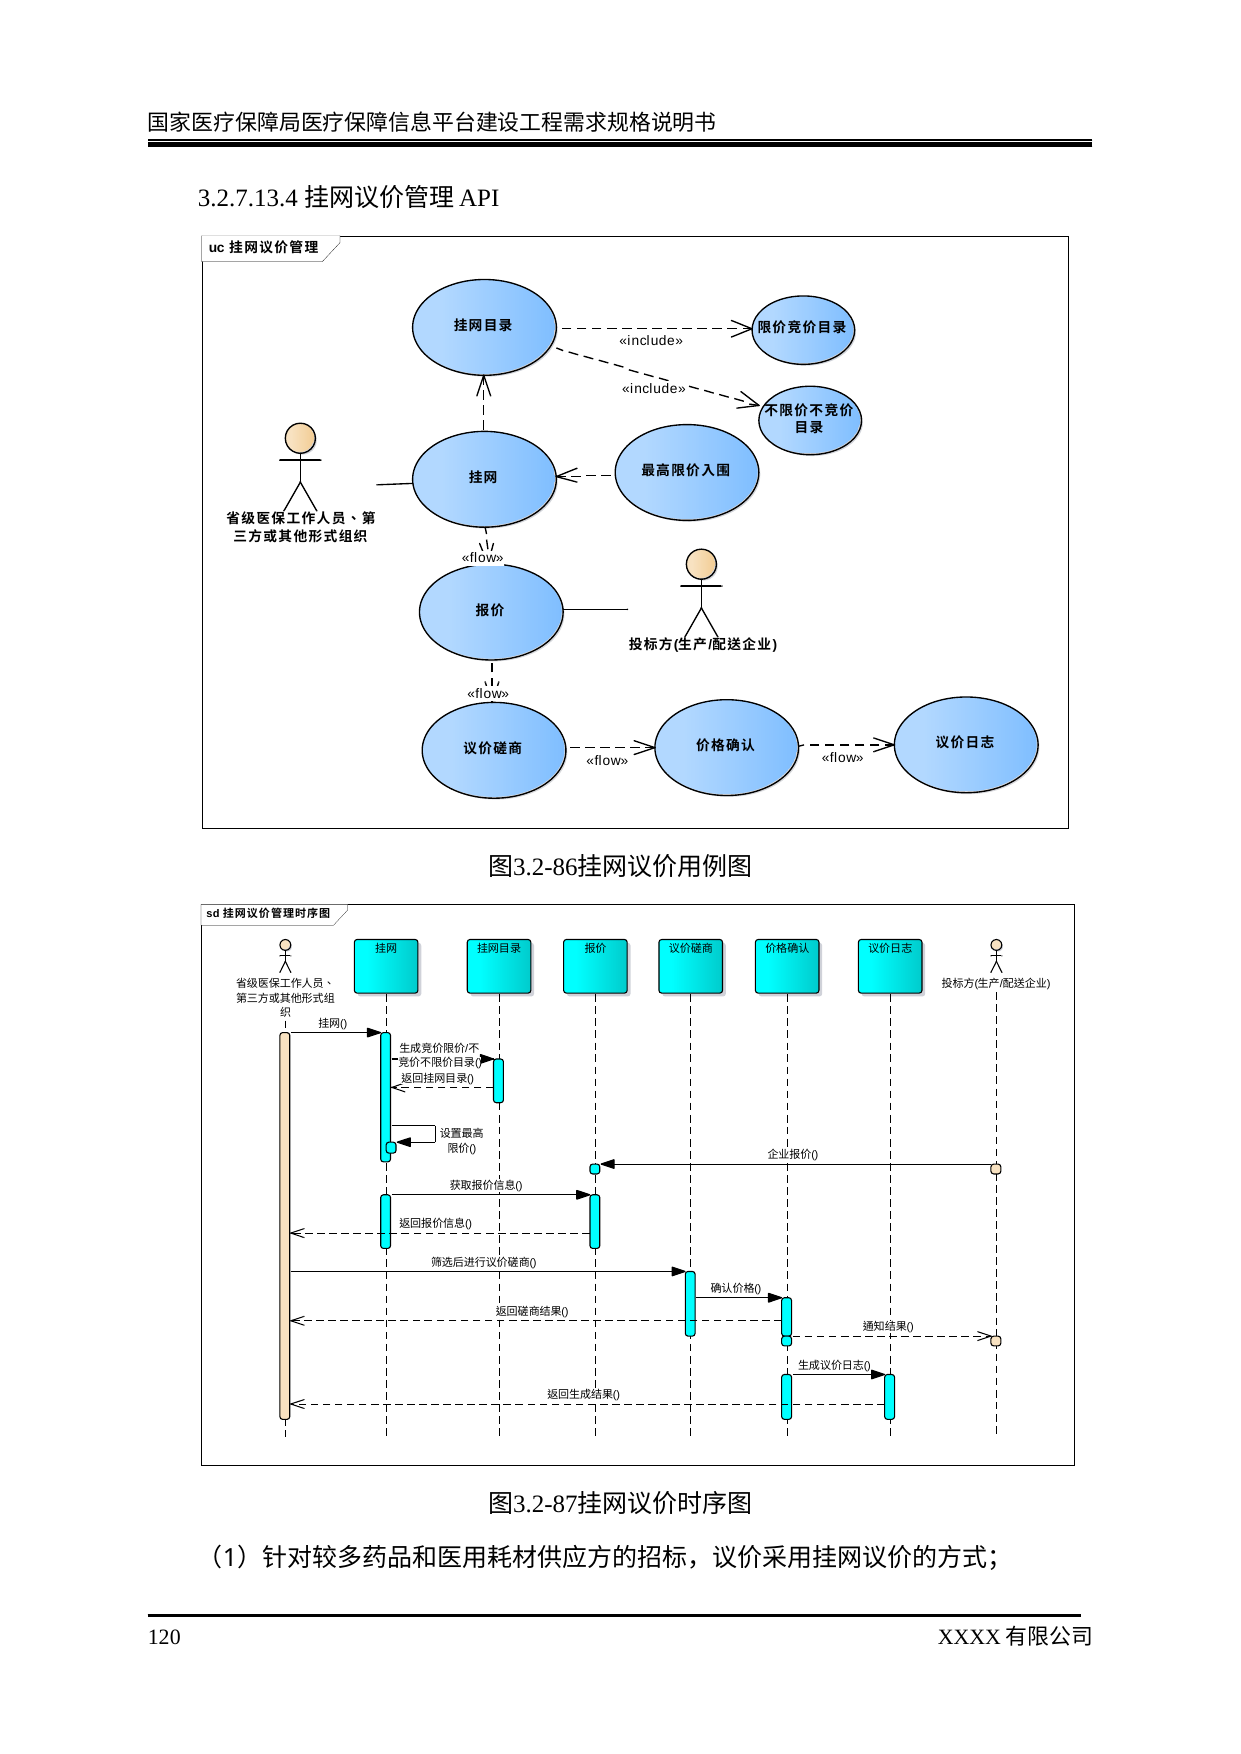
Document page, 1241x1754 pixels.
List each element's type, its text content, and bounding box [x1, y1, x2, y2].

subtitle 挂网议价管理API [148, 177, 1092, 213]
text （1）针对较多药品和医用耗材供应方的招标，议价采用挂网议价的方式； [148, 1537, 1092, 1574]
